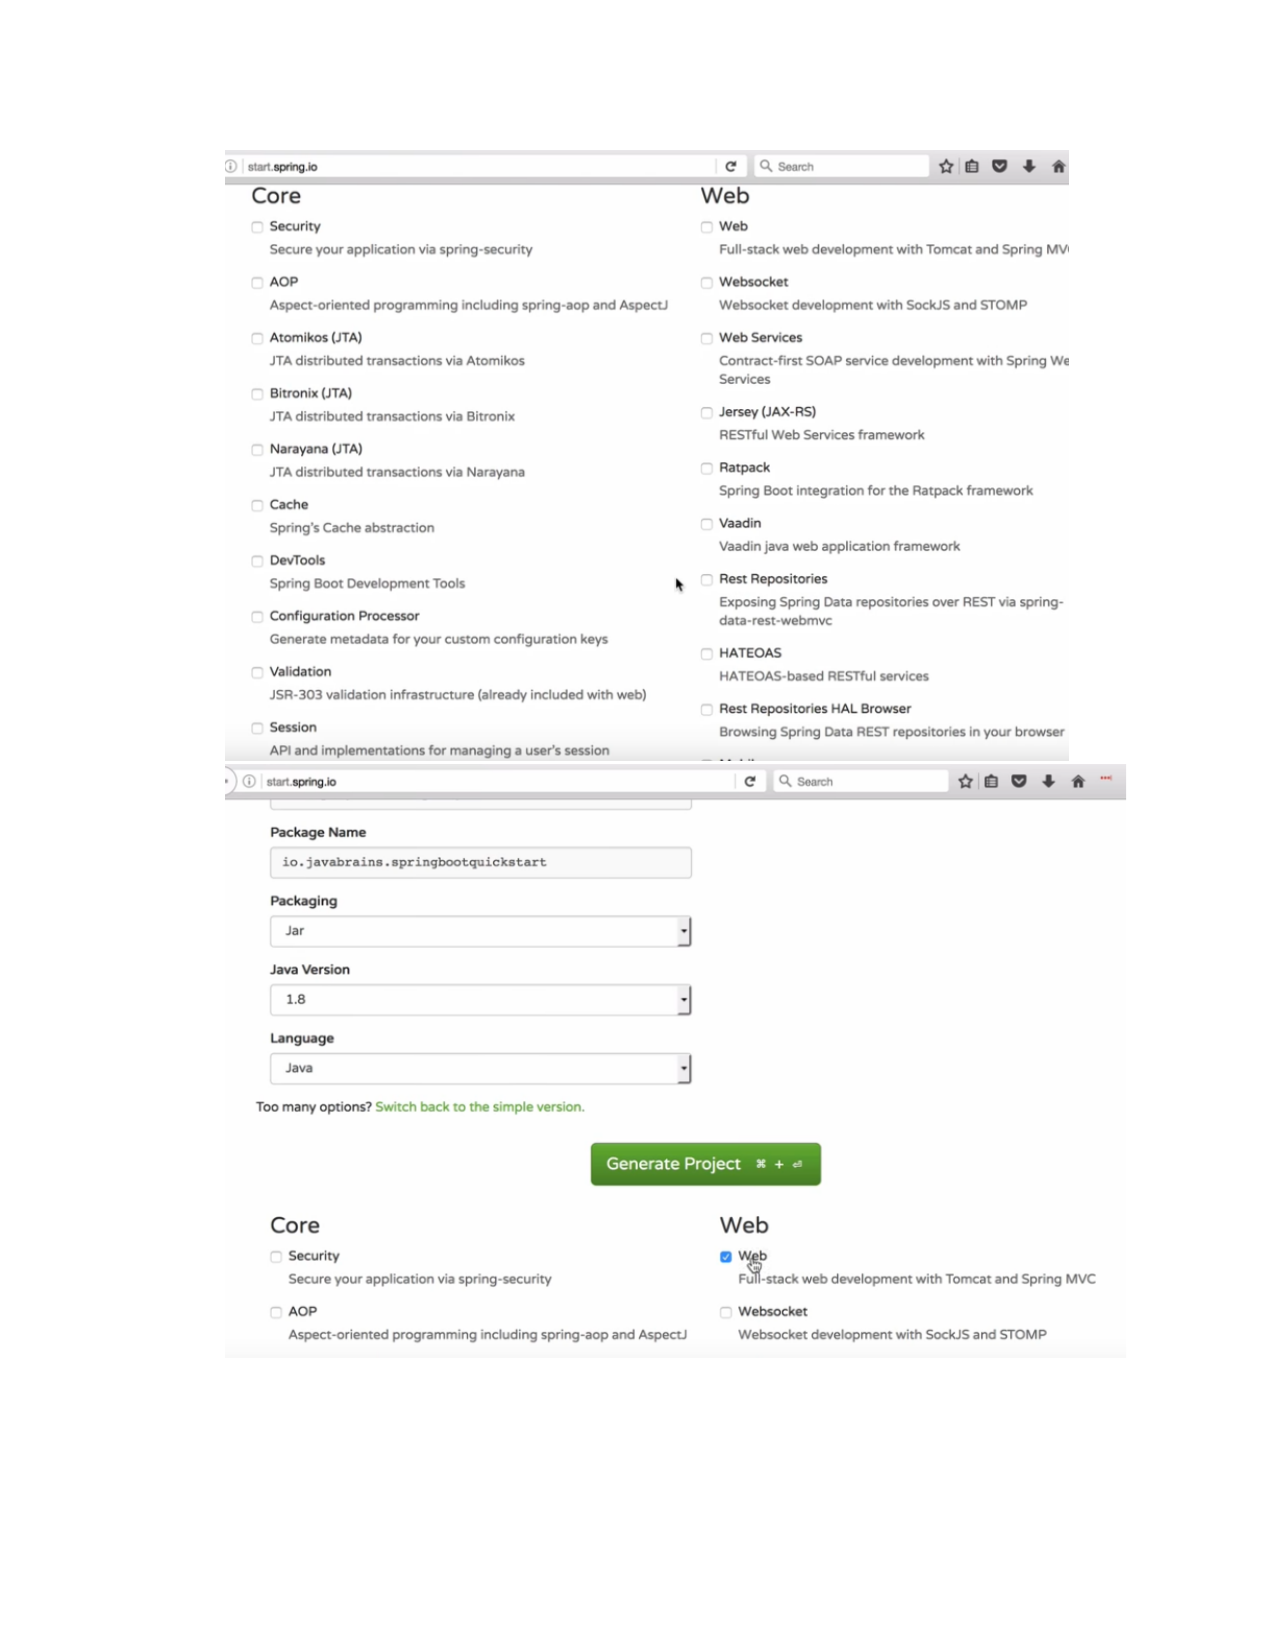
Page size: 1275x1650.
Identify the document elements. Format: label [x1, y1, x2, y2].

picture [225, 150, 1069, 761]
picture [225, 764, 1127, 1358]
